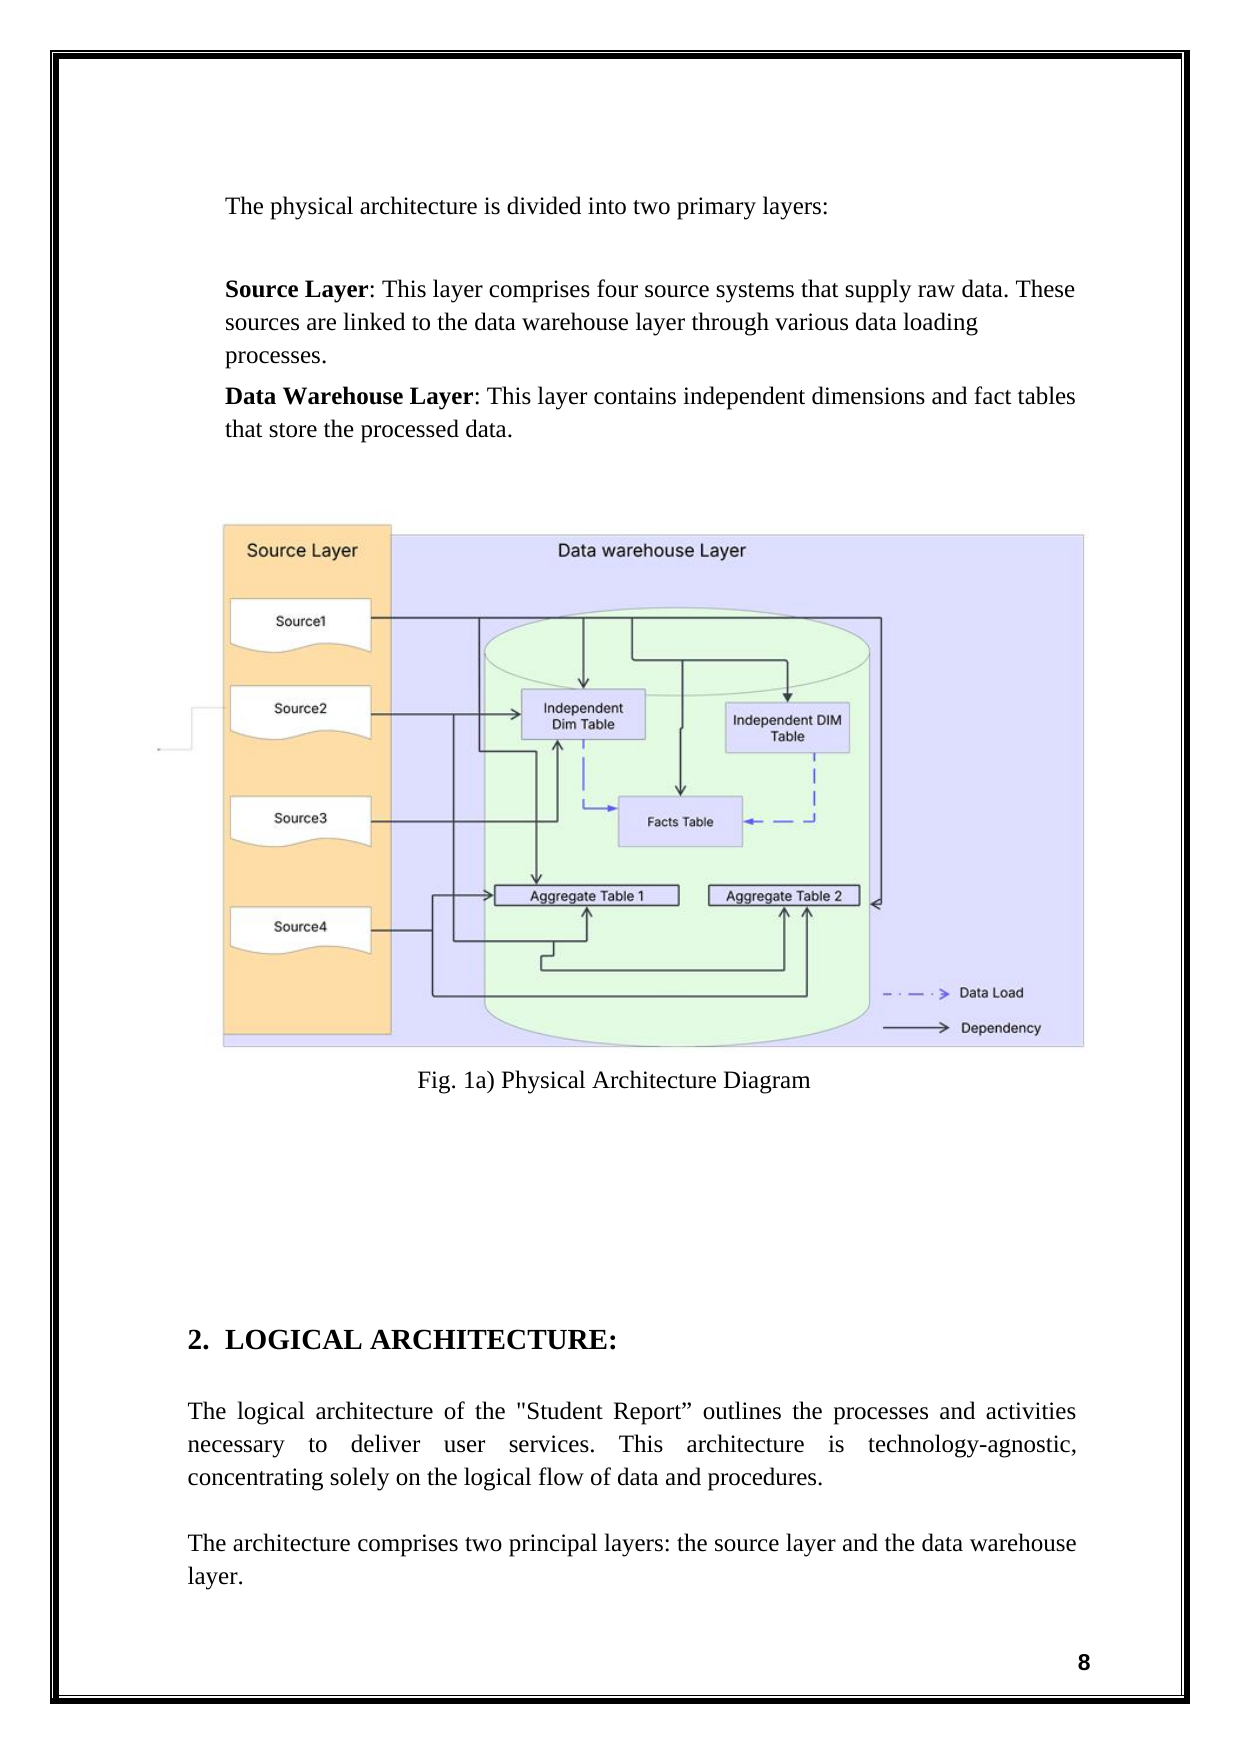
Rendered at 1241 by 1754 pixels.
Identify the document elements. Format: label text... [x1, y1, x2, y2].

text The architecture comprises two principal layers: the source layer and the data warehouse layer. [187, 1528, 1078, 1590]
text Fig. 1a) Physical Architecture Diagram [150, 1065, 1078, 1094]
text The physical architecture is divided into two primary layers: [225, 191, 1078, 220]
list LOGICAL ARCHITECTURE: [187, 1322, 1078, 1355]
text The logical architecture of the "Student Report” outlines the processes and activities necessary to deliver user services. This architecture is technology-agnostic, concentrating solely on the logical flow of data and procedures. [187, 1396, 1078, 1491]
text Data Warehouse Layer: This layer contains independent dimensions and fact tables that store the processed data. [225, 381, 1078, 443]
picture [150, 491, 1089, 1053]
text Source Layer: This layer comprises four source systems that supply raw data. These sources are linked to the data warehouse layer through various data loading processes. [225, 274, 1078, 369]
